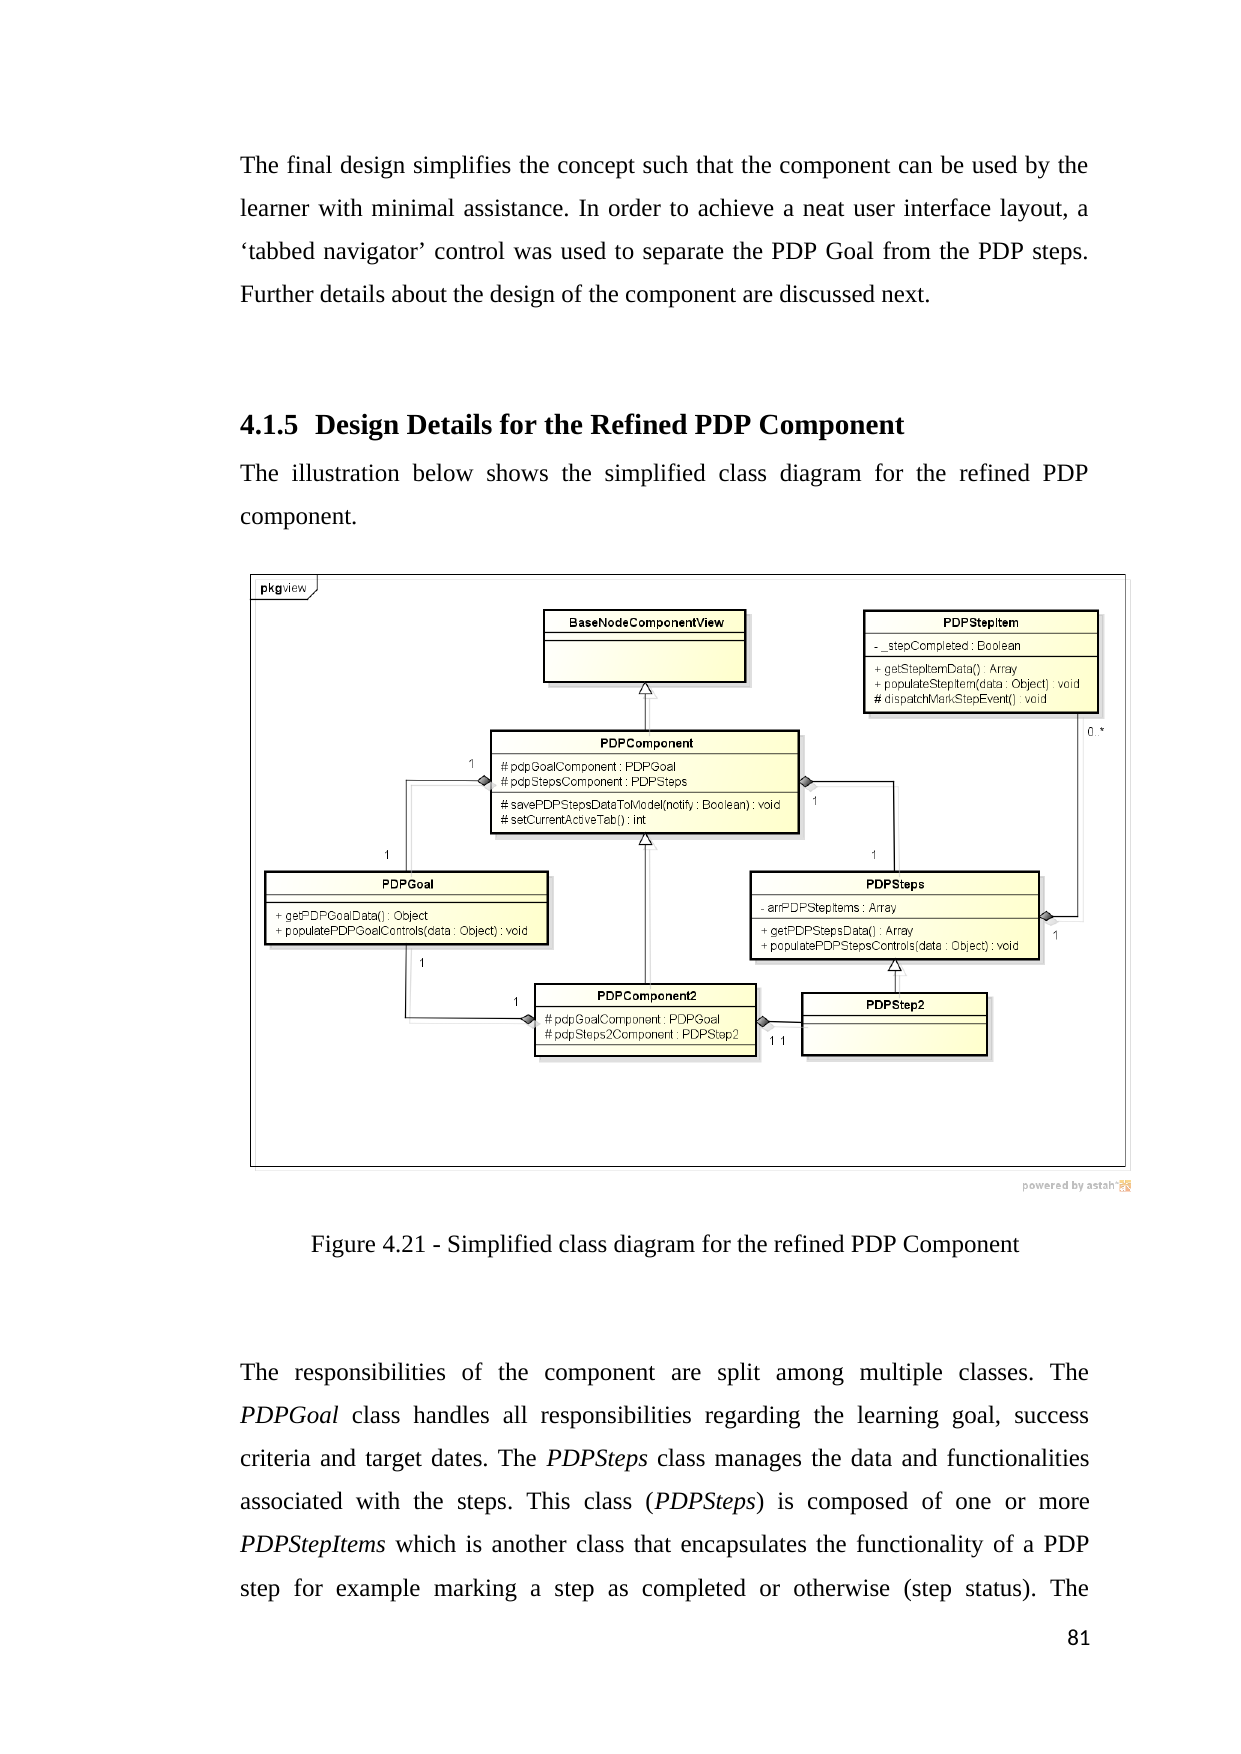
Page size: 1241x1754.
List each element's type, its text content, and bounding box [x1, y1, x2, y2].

picture [240, 564, 1134, 1195]
text The illustration below shows the simplified class diagram for the refined PDP component. [240, 458, 1090, 529]
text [240, 1357, 1090, 1601]
text The final design simplifies the concept such that the component can be used by the learner with minimal assistance. In order to achieve a neat user interface layout, a ‘tabbed navigator’ control was used to separate the PDP Goal from the PDP steps. Further details about the design of the component are discussed next. [240, 150, 1090, 308]
subtitle 4.1.5 Design Details for the Refined PDP Component [240, 407, 1090, 441]
